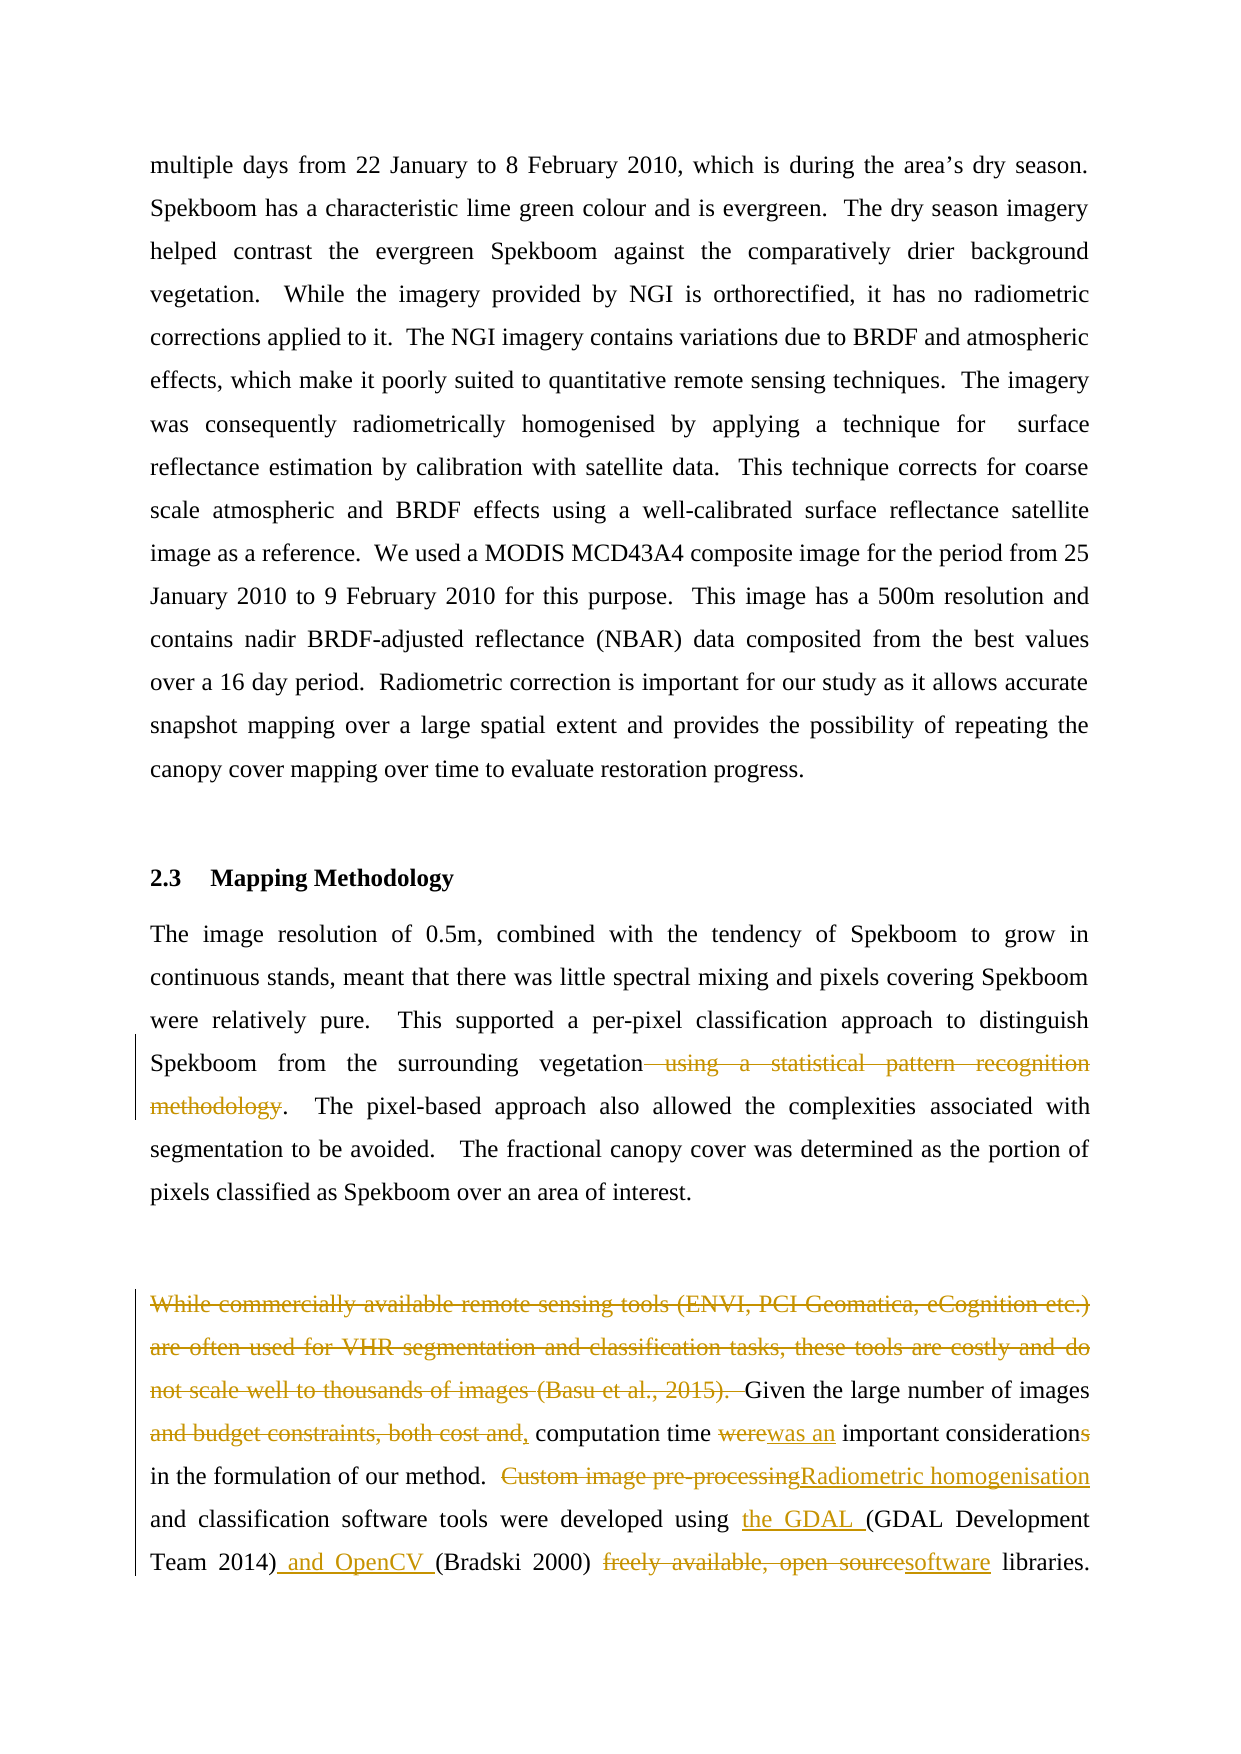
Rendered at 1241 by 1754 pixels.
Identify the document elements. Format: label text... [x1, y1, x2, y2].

subtitle Mapping Methodology [150, 863, 1090, 892]
text The image resolution of 0.5m, combined with the tendency of Spekboom to grow in continuous stands, meant that there was little spectral mixing and pixels covering Spekboom were relatively pure. This supported a per-pixel classification approach to distinguish Spekboom from the surrounding vegetation. The pixel-based approach also allowed the complexities associated with segmentation to be avoided. The fractional canopy cover was determined as the portion of pixels classified as Spekboom over an area of interest. [150, 919, 1090, 1206]
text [150, 1349, 1090, 1576]
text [150, 150, 1090, 782]
